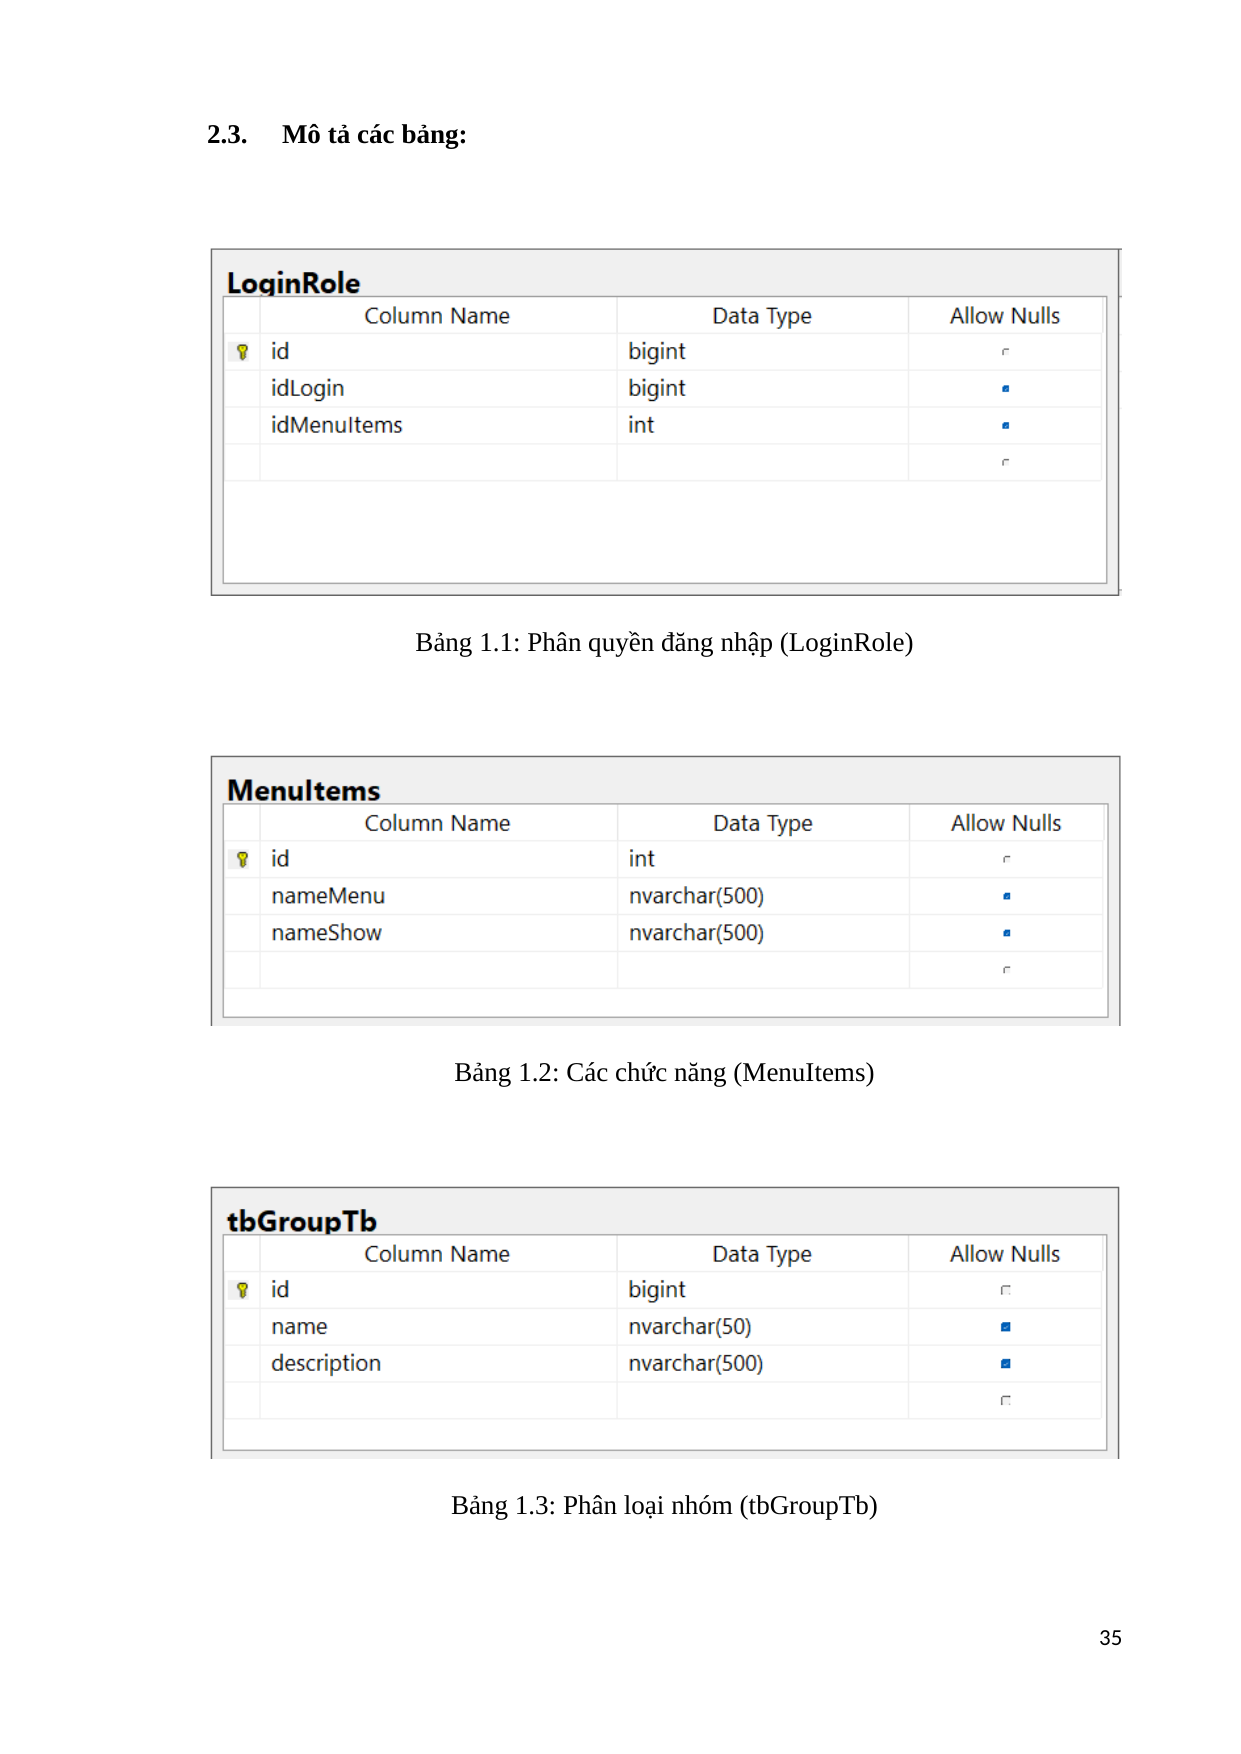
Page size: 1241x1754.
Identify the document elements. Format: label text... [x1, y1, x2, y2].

text Bảng 1.3: Phân loại nhóm (tbGroupTb) [207, 1489, 1122, 1521]
picture [207, 246, 1122, 596]
text Bảng 1.1: Phân quyền đăng nhập (LoginRole) [207, 626, 1122, 657]
picture [207, 1183, 1122, 1459]
text Bảng 1.2: Các chức năng (MenuItems) [207, 1057, 1122, 1088]
subtitle Mô tả các bảng: [207, 118, 1122, 149]
picture [207, 752, 1122, 1026]
